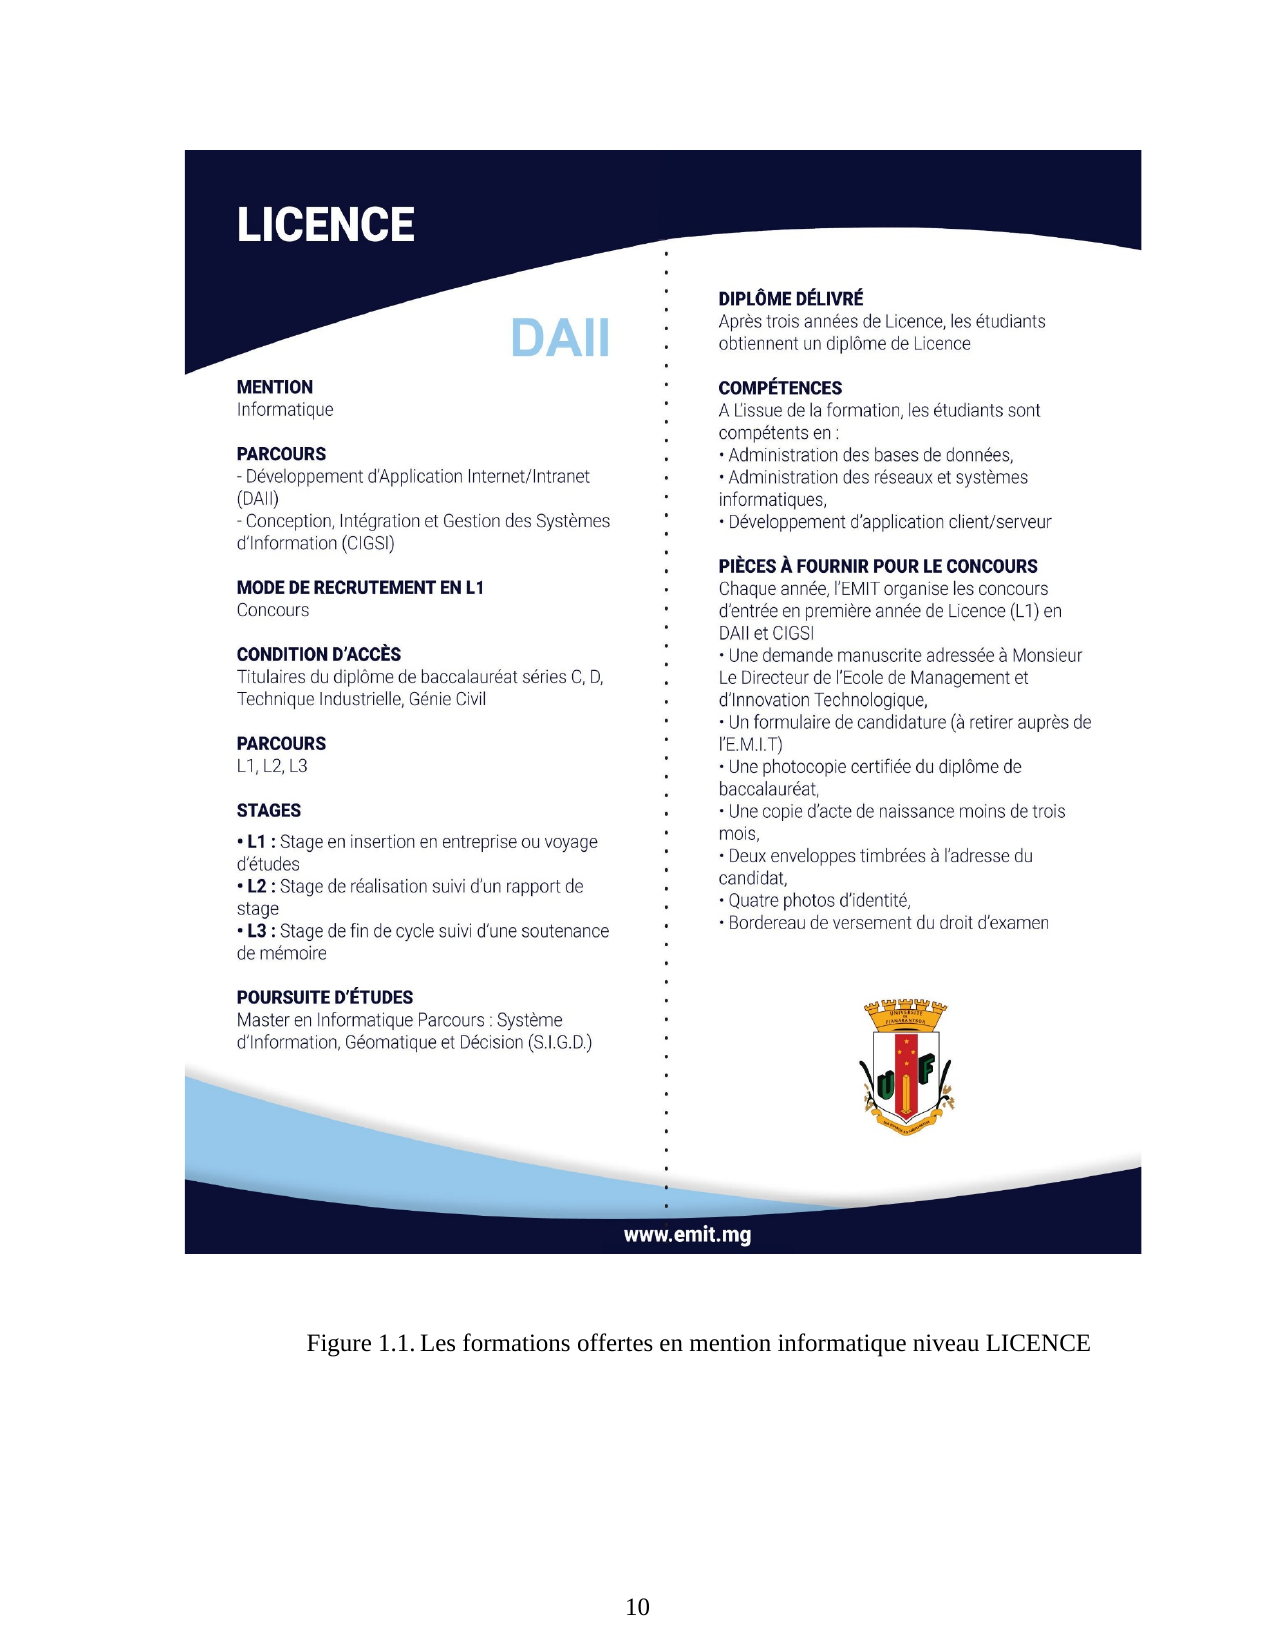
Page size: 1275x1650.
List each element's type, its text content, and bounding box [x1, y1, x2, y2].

text Les formations offertes en mention informatique niveau LICENCE [327, 1328, 1125, 1357]
picture [184, 150, 1142, 1254]
